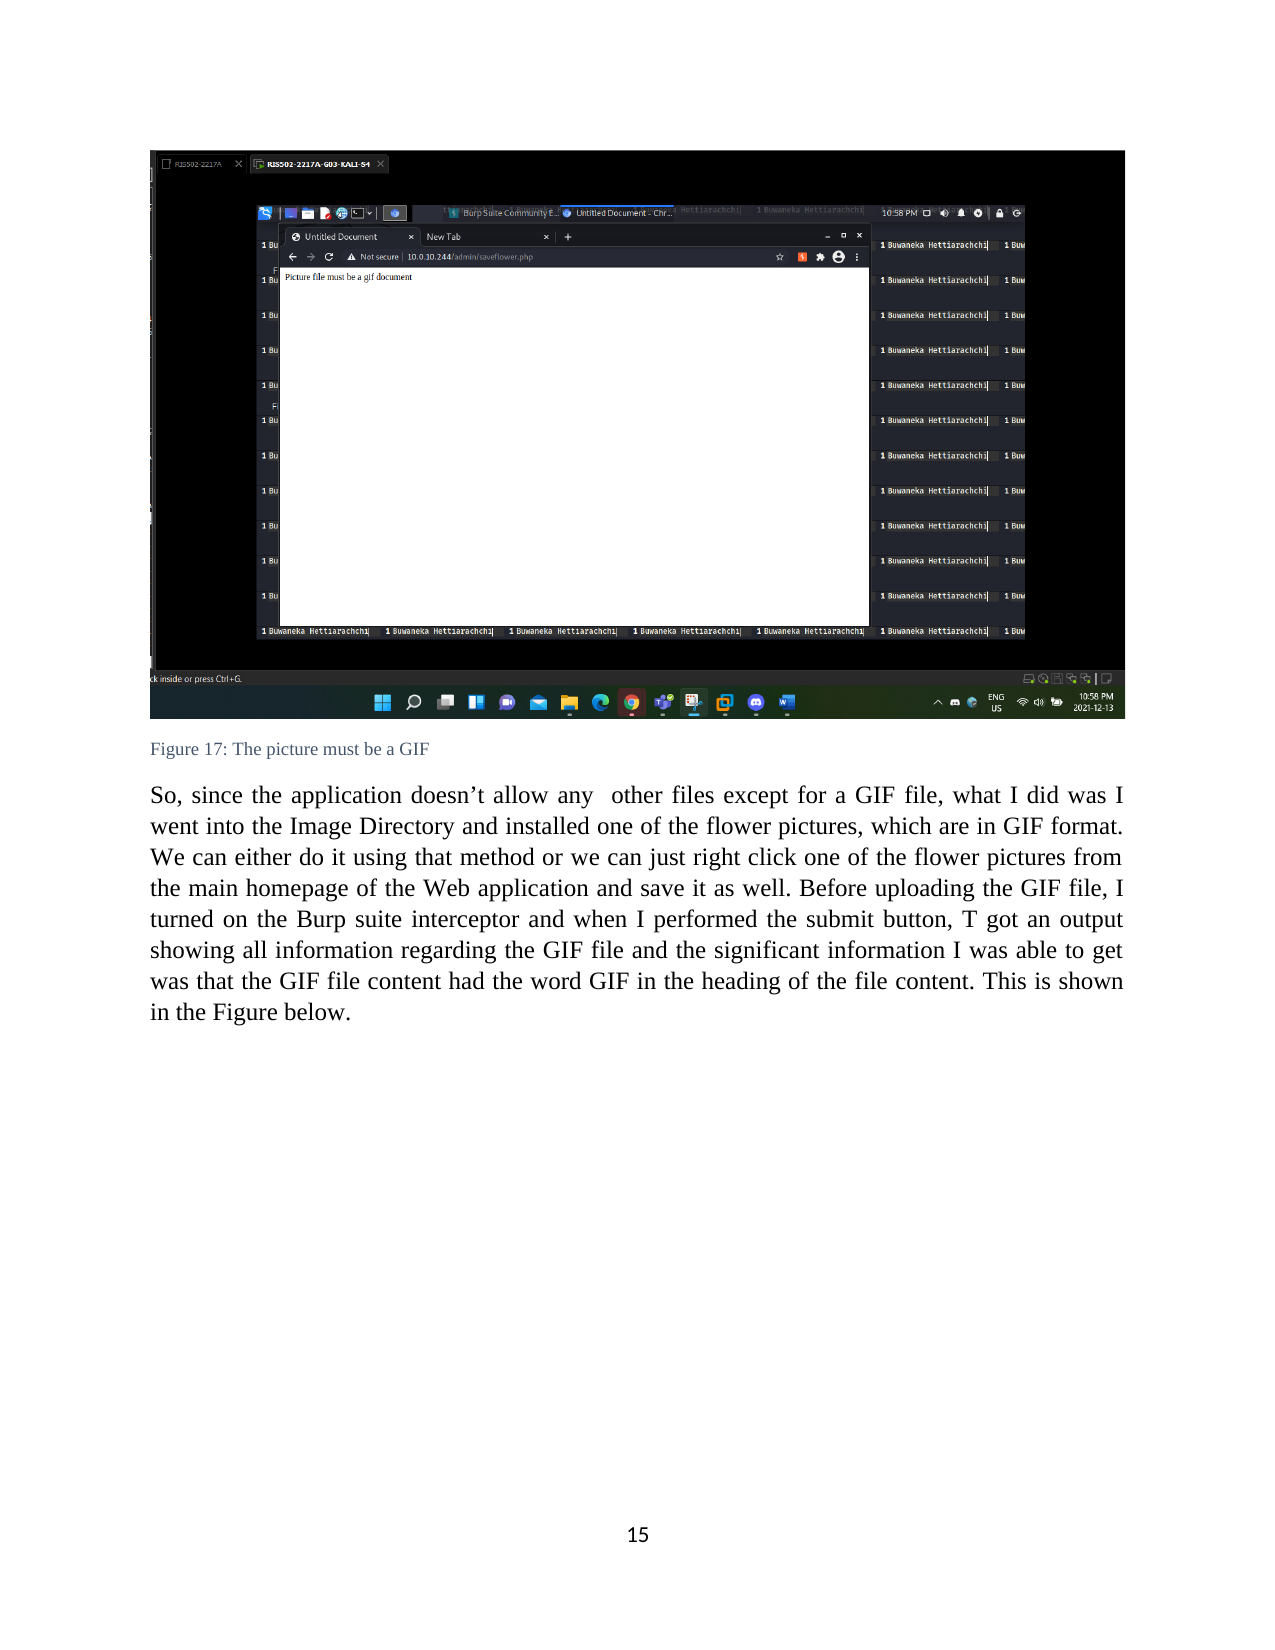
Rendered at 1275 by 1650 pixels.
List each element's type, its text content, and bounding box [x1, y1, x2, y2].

picture [150, 150, 1125, 719]
text Figure 17: The picture must be a GIF [150, 737, 1125, 759]
text So, since the application doesn’t allow any other files except for a GIF file, what I did was I went into the Image Directory and installed one of the flower pictures, which are in GIF format. We can either do it using that method or we can just right click one of the flower pictures from the main homepage of the Web application and save it as well. Before uploading the GIF file, I turned on the Burp suite interceptor and when I performed the submit button, T got an output showing all information regarding the GIF file and the significant information I was able to get was that the GIF file content had the word GIF in the heading of the file content. This is shown in the Figure below. [150, 780, 1125, 1026]
